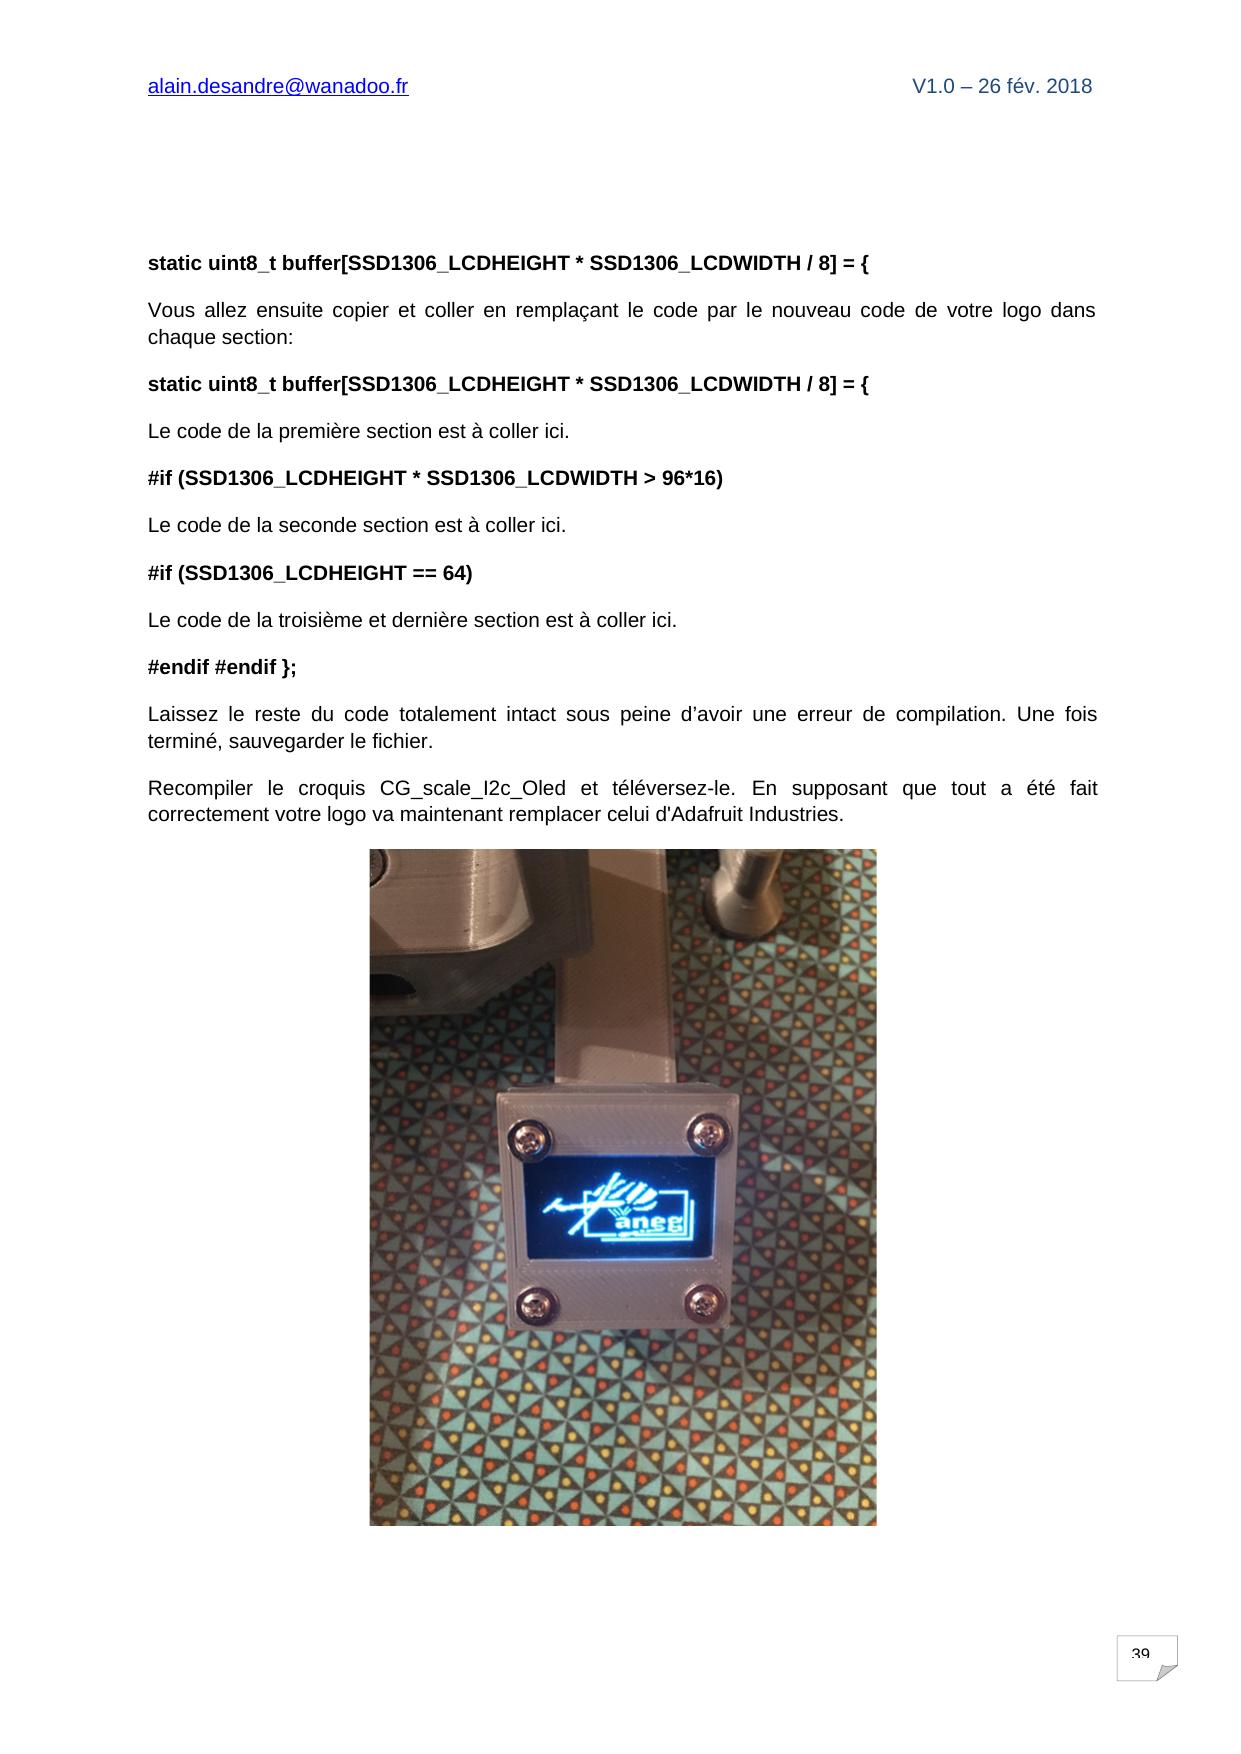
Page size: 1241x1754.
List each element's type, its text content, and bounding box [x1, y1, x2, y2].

text Le code de la première section est à coller ici. [148, 419, 1098, 443]
picture [369, 849, 877, 1526]
text Le code de la troisième et dernière section est à coller ici. [148, 608, 1098, 632]
text Vous allez ensuite copier et coller en remplaçant le code par le nouveau code de votre logo dans chaque section: [148, 298, 1098, 348]
text Laissez le reste du code totalement intact sous peine d’avoir une erreur de compilation. Une fois terminé, sauvegarder le fichier. [148, 726, 1098, 752]
text Recompiler le croquis CG_scale_I2c_Oled et téléversez-le. En supposant que tout a été fait correctement votre logo va maintenant remplacer celui d'Adafruit Industries. [148, 776, 1098, 826]
text #endif #endif }; [148, 655, 1098, 679]
text #if (SSD1306_LCDHEIGHT * SSD1306_LCDWIDTH > 96*16) [148, 466, 1098, 490]
text static uint8_t buffer[SSD1306_LCDHEIGHT * SSD1306_LCDWIDTH / 8] = { [148, 251, 1098, 275]
text static uint8_t buffer[SSD1306_LCDHEIGHT * SSD1306_LCDWIDTH / 8] = { [148, 372, 1098, 396]
text Le code de la seconde section est à coller ici. [148, 513, 1098, 537]
text #if (SSD1306_LCDHEIGHT == 64) [148, 561, 1098, 584]
